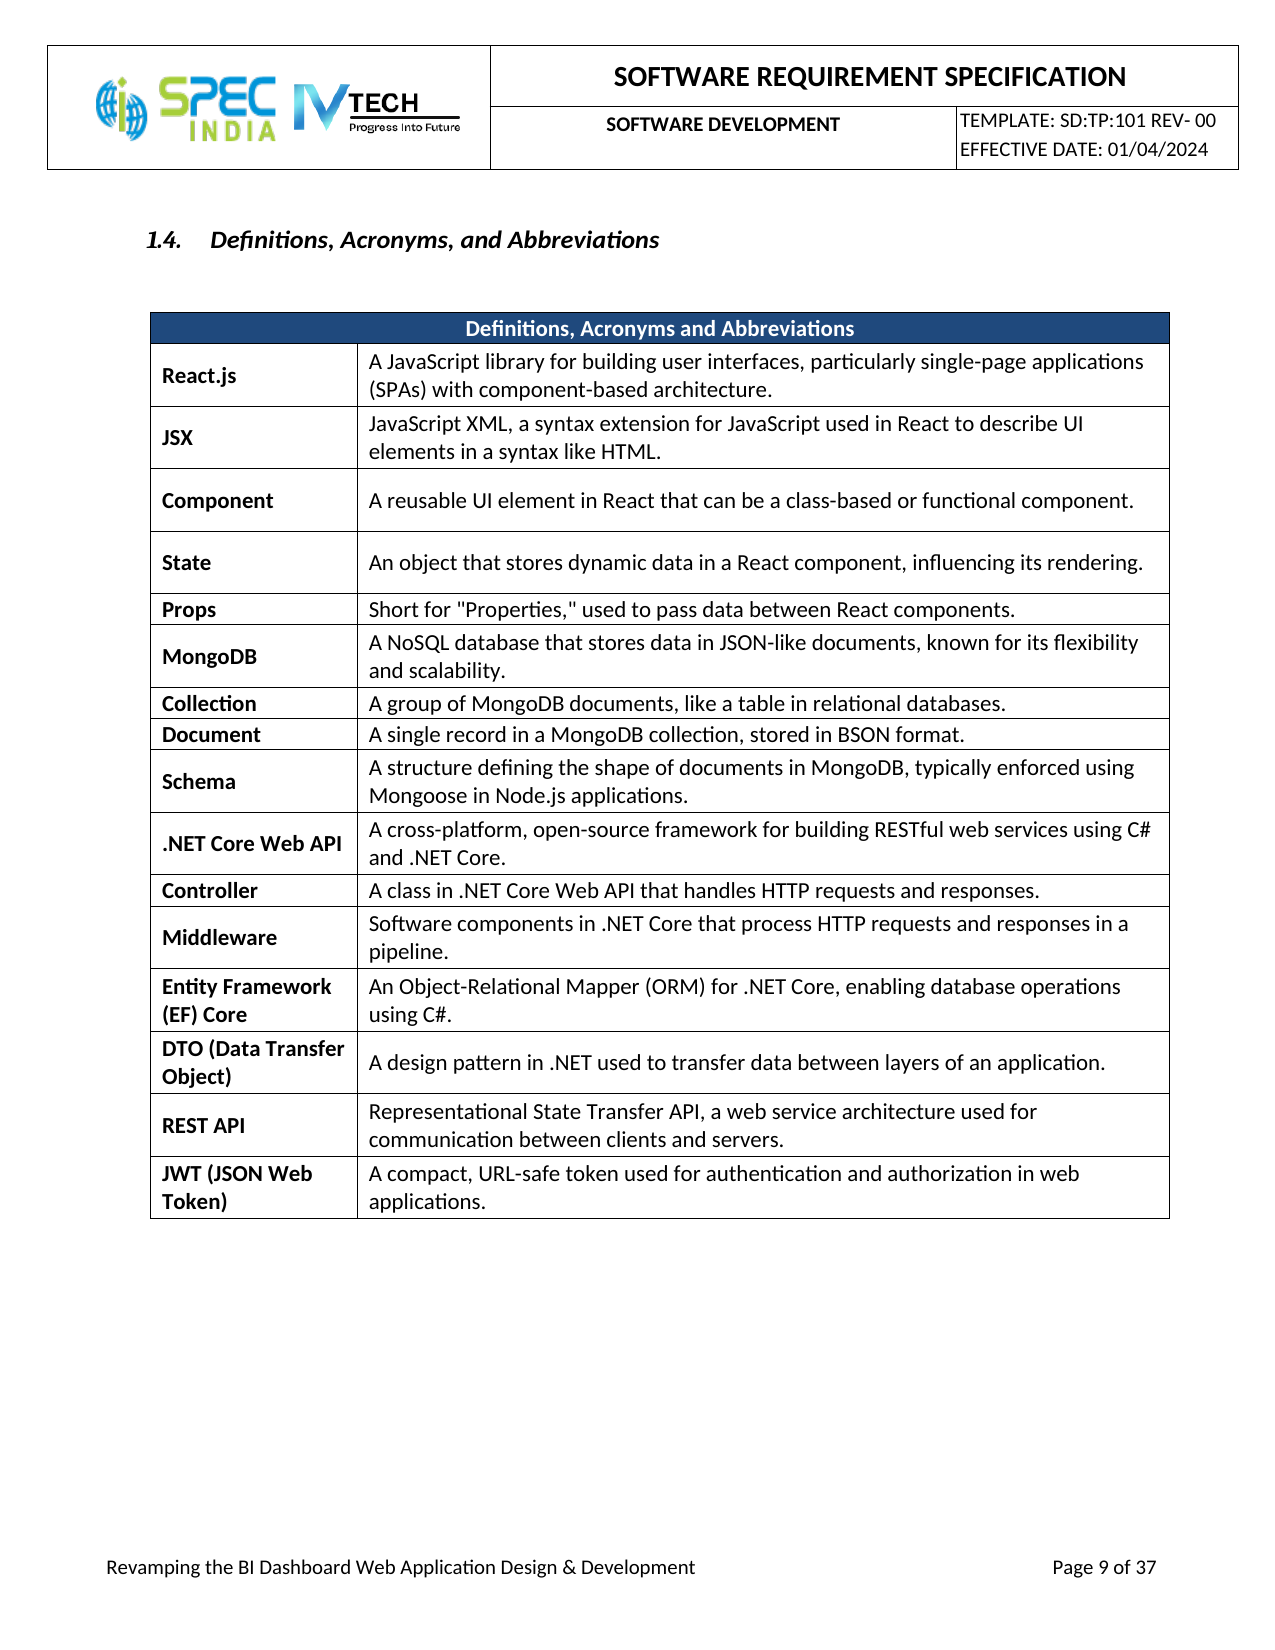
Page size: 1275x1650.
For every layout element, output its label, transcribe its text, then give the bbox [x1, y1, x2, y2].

table_cell React.js [151, 344, 357, 406]
table_cell State [151, 532, 357, 593]
table_cell Middleware [151, 907, 357, 968]
table_cell .NET Core Web API [151, 813, 357, 874]
picture [283, 72, 473, 143]
table_cell A reusable UI element in React that can be a class-based or functional component. [358, 469, 1169, 531]
table_cell A single record in a MongoDB collection, stored in BSON format. [358, 719, 1169, 749]
table_header Definitions, Acronyms and Abbreviations [151, 313, 1169, 343]
table_cell MongoDB [151, 625, 357, 687]
table_cell Entity Framework (EF) Core [151, 969, 357, 1031]
table_cell An Object-Relational Mapper (ORM) for .NET Core, enabling database operations using C#. [358, 969, 1169, 1031]
table_cell A NoSQL database that stores data in JSON-like documents, known for its flexibility and scalability. [358, 625, 1169, 687]
table_cell JavaScript XML, a syntax extension for JavaScript used in React to describe UI elements in a syntax like HTML. [358, 407, 1169, 468]
table_cell A design pattern in .NET used to transfer data between layers of an application. [358, 1032, 1169, 1093]
table_cell Representational State Transfer API, a web service architecture used for communication between clients and servers. [358, 1094, 1169, 1156]
table_cell An object that stores dynamic data in a React component, influencing its rendering. [358, 532, 1169, 593]
table_cell JWT (JSON Web Token) [151, 1157, 357, 1218]
table_cell A group of MongoDB documents, like a table in relational databases. [358, 688, 1169, 718]
table_cell A compact, URL-safe token used for authentication and authorization in web applications. [358, 1157, 1169, 1218]
table_cell Controller [151, 875, 357, 906]
table_cell Component [151, 469, 357, 531]
table_cell A JavaScript library for building user interfaces, particularly single-page applications (SPAs) with component-based architecture. [358, 344, 1169, 406]
table_cell REST API [151, 1094, 357, 1156]
picture [107, 90, 112, 101]
table_cell DTO (Data Transfer Object) [151, 1032, 357, 1093]
table_cell A structure defining the shape of documents in MongoDB, typically enforced using Mongoose in Node.js applications. [358, 750, 1169, 812]
table_cell A class in .NET Core Web API that handles HTTP requests and responses. [358, 875, 1169, 906]
table_cell Short for "Properties," used to pass data between React components. [358, 594, 1169, 624]
table_cell Props [151, 594, 357, 624]
table_cell Collection [151, 688, 357, 718]
table_cell A cross-platform, open-source framework for building RESTful web services using C# and .NET Core. [358, 813, 1169, 874]
table_cell Document [151, 719, 357, 749]
picture [100, 91, 106, 104]
subtitle Definitions, Acronyms, and Abbreviations [147, 224, 1169, 255]
table_cell JSX [151, 407, 357, 468]
picture [96, 75, 277, 143]
table_cell Schema [151, 750, 357, 812]
table_cell Software components in .NET Core that process HTTP requests and responses in a pipeline. [358, 907, 1169, 968]
